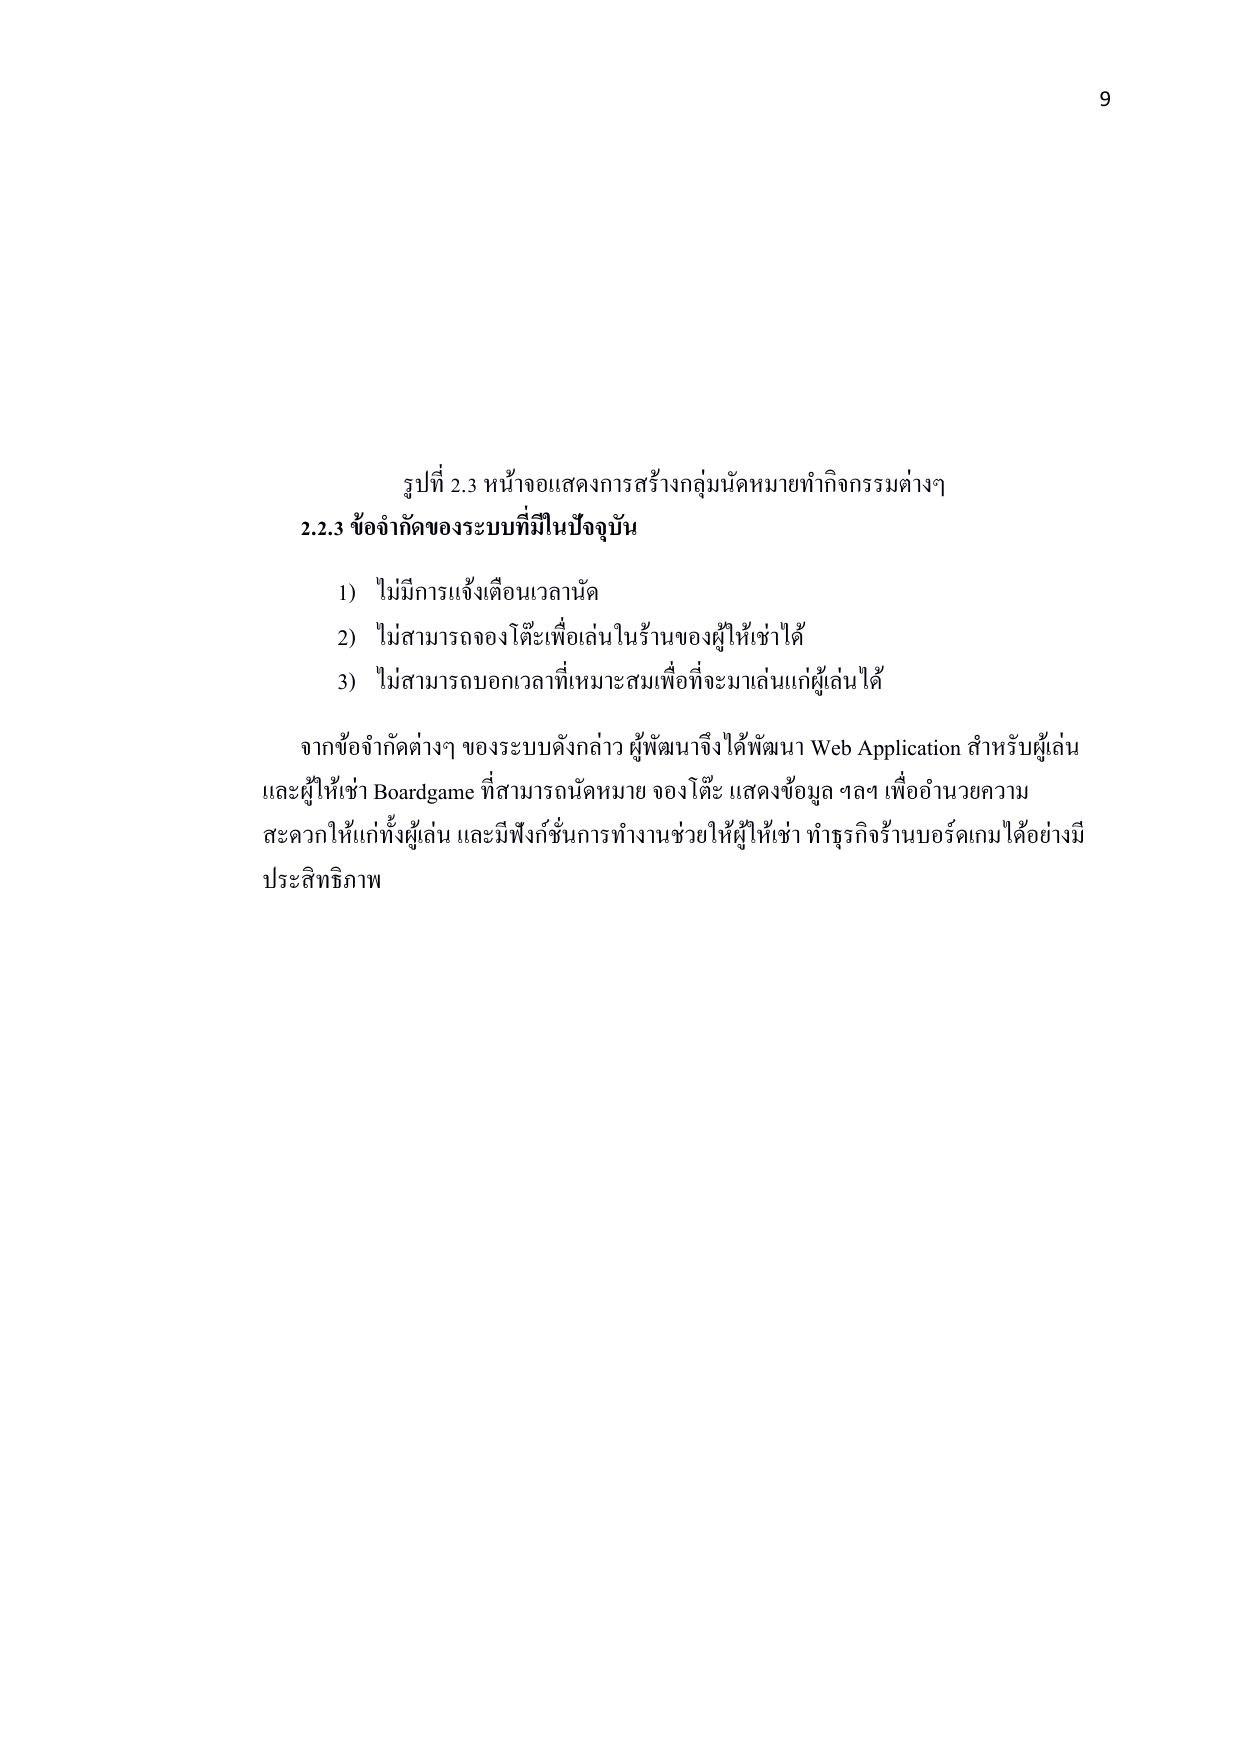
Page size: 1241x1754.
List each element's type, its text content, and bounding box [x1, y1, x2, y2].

text 2.2.3 ข้อจำกัดของระบบที่มีในปัจจุบัน [225, 506, 1093, 543]
list ไม่มีการแจ้งเตือนเวลานัด [337, 570, 1093, 609]
list ไม่สามารถจองโต๊ะเพื่อเล่นในร้านของผู้ให้เช่าได้ [337, 614, 1093, 653]
list ไม่สามารถบอกเวลาที่เหมาะสมเพื่อที่จะมาเล่นแก่ผู้เล่นได้ [337, 659, 1093, 698]
text จากข้อจำกัดต่างๆ ของระบบดังกล่าว ผู้พัฒนาจึงได้พัฒนา Web Application สำหรับผู้เล่นและผู้ให้เช่า Boardgame ที่สามารถนัดหมาย จองโต๊ะ แสดงข้อมูล ฯลฯ เพื่ออำนวยความสะดวกให้แก่ทั้งผู้เล่น และมีฟังก์ชั่นการทำงานช่วยให้ผู้ให้เช่า ทำธุรกิจร้านบอร์ดเกมได้อย่างมีประสิทธิภาพ [262, 724, 1093, 896]
text รูปที่ 2.3 หน้าจอแสดงการสร้างกลุ่มนัดหมายทำกิจกรรมต่างๆ [225, 461, 1093, 500]
